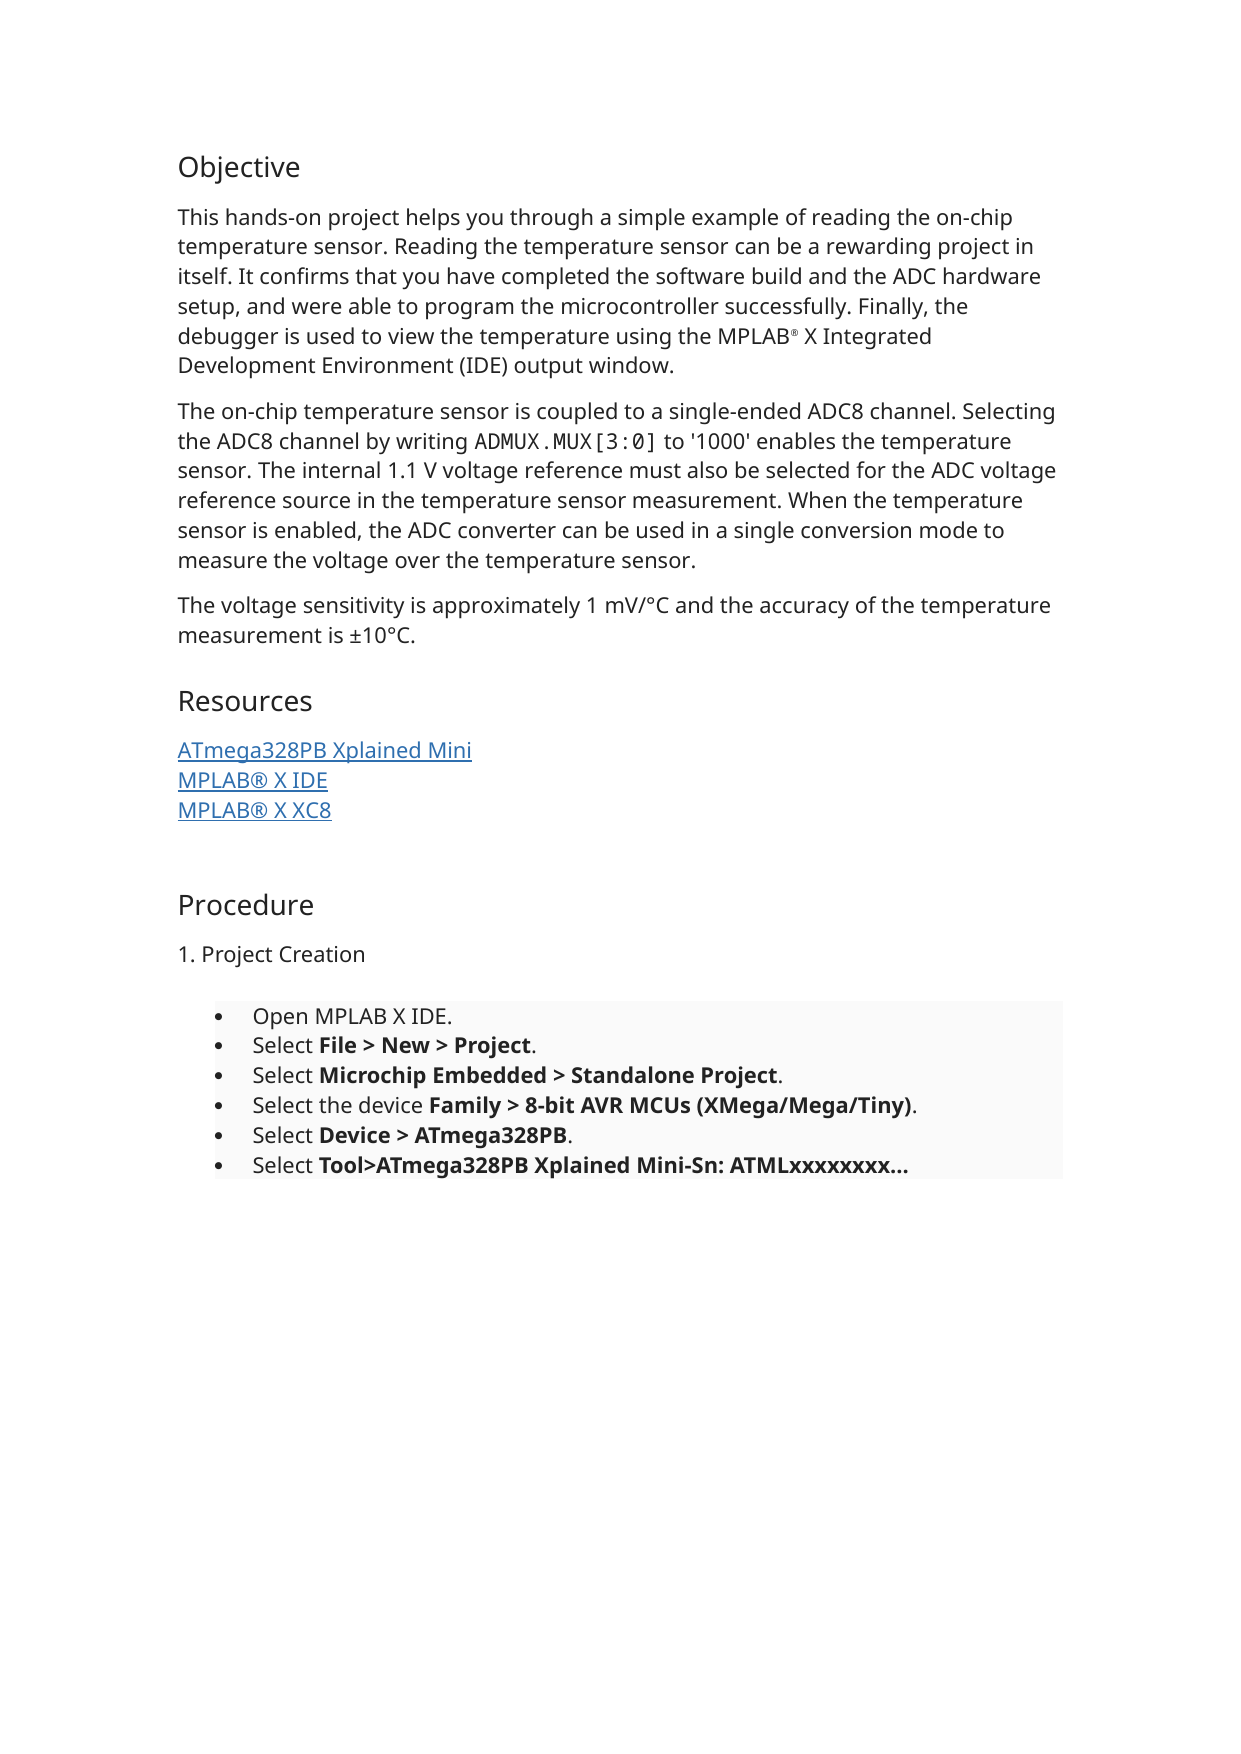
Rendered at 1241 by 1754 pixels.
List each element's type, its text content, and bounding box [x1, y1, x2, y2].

subtitle Objective [177, 148, 1063, 186]
list Select Device > ATmega328PB. [215, 1120, 1063, 1150]
text The on-chip temperature sensor is coupled to a single-ended ADC8 channel. Selecting the ADC8 channel by writing ADMUX.MUX[3:0] to '1000' enables the temperature sensor. The internal 1.1 V voltage reference must also be selected for the ADC voltage reference source in the temperature sensor measurement. When the temperature sensor is enabled, the ADC converter can be used in a single conversion mode to measure the voltage over the temperature sensor. [177, 396, 1063, 575]
subtitle 1. Project Creation [177, 939, 1063, 969]
text ATmega328PB Xplained Mini MPLAB® X IDE MPLAB® X XC8 [177, 735, 1063, 854]
list Open MPLAB X IDE. [215, 1001, 1063, 1031]
list Select Tool>ATmega328PB Xplained Mini-Sn: ATMLxxxxxxxx... [215, 1150, 1063, 1179]
subtitle Resources [177, 681, 1063, 719]
subtitle Procedure [177, 886, 1063, 924]
list Select the device Family > 8-bit AVR MCUs (XMega/Mega/Tiny). [215, 1090, 1063, 1120]
list Select File > New > Project. [215, 1031, 1063, 1060]
text The voltage sensitivity is approximately 1 mV/°C and the accuracy of the temperature measurement is ±10°C. [177, 590, 1063, 650]
list Select Microchip Embedded > Standalone Project. [215, 1060, 1063, 1090]
text This hands-on project helps you through a simple example of reading the on-chip temperature sensor. Reading the temperature sensor can be a rewarding project in itself. It confirms that you have completed the software build and the ADC hardware setup, and were able to program the microcontroller successfully. Finally, the debugger is used to view the temperature using the MPLAB® X Integrated Development Environment (IDE) output window. [177, 202, 1063, 380]
